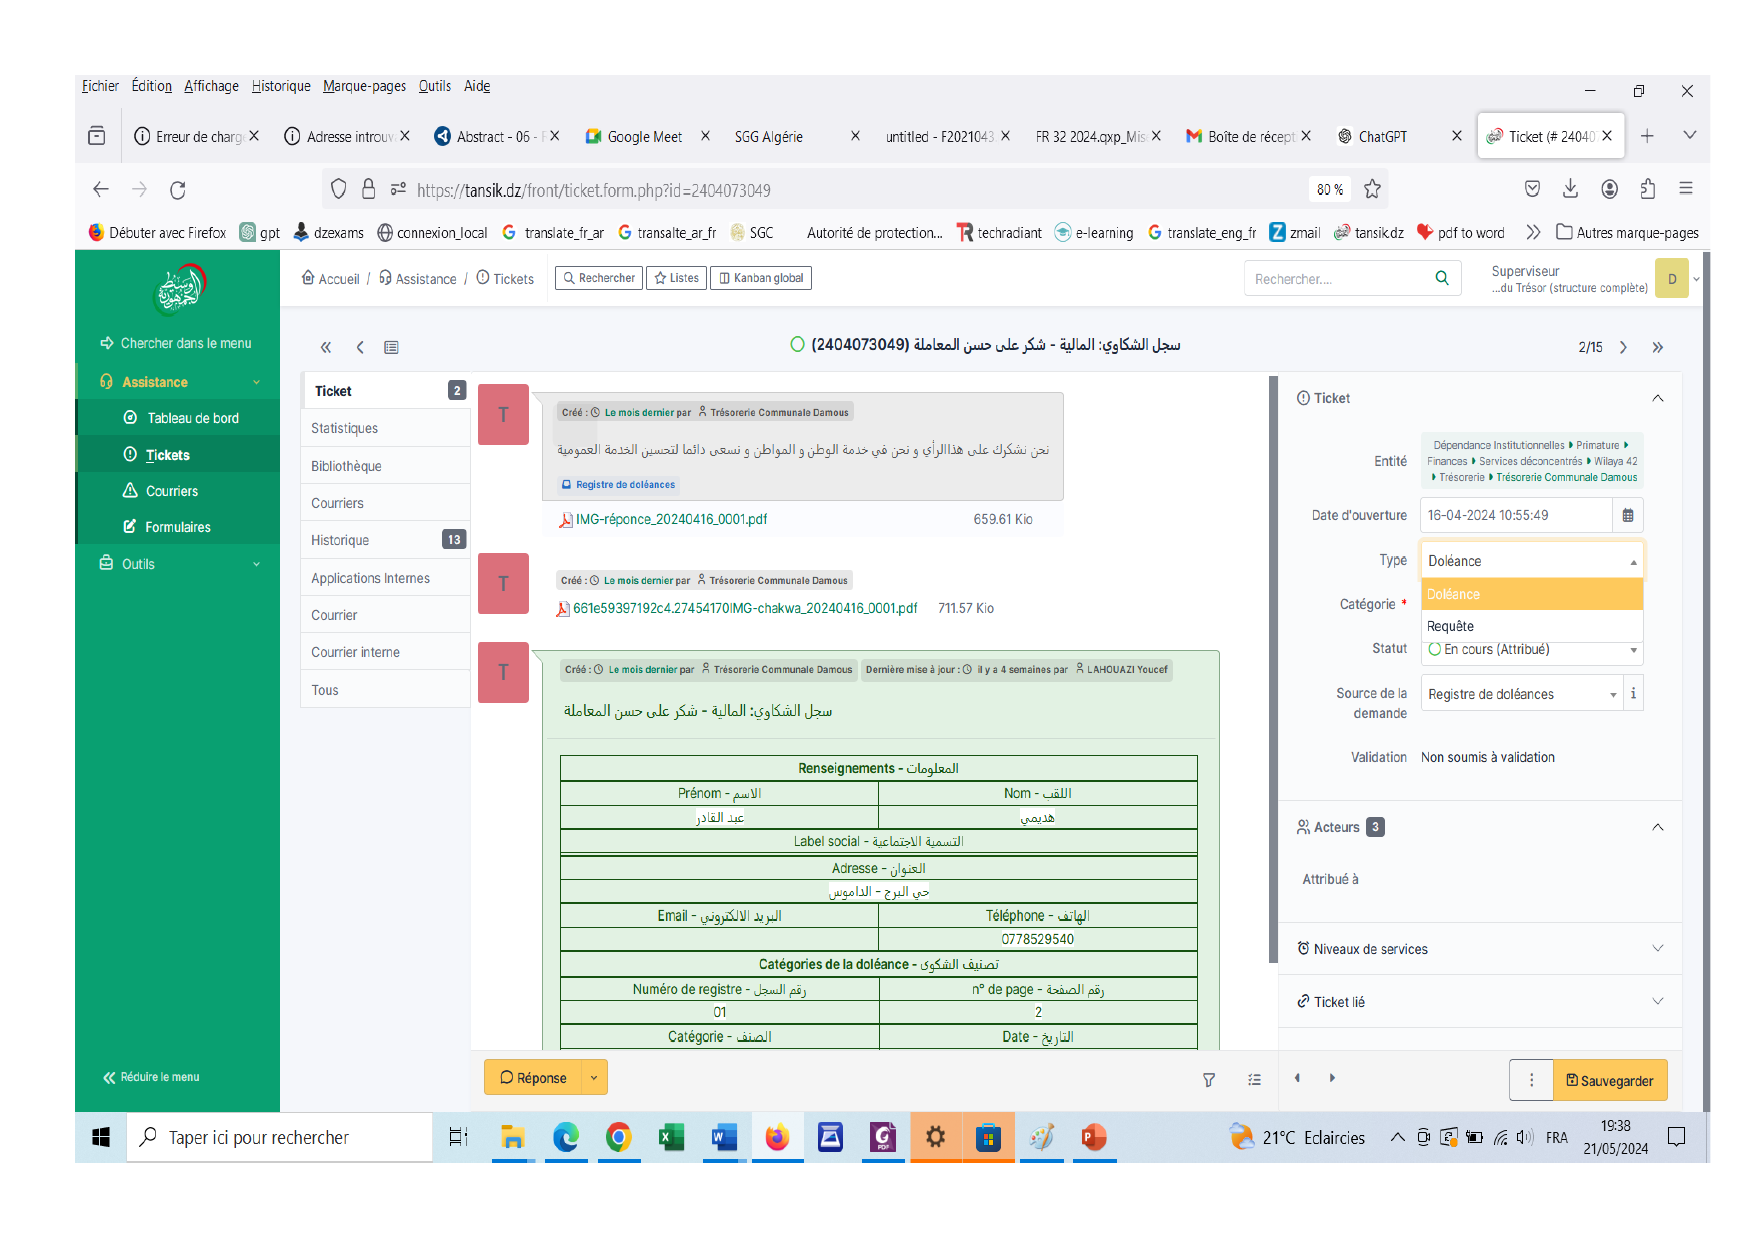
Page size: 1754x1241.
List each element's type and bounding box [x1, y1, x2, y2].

picture [75, 75, 1711, 1163]
